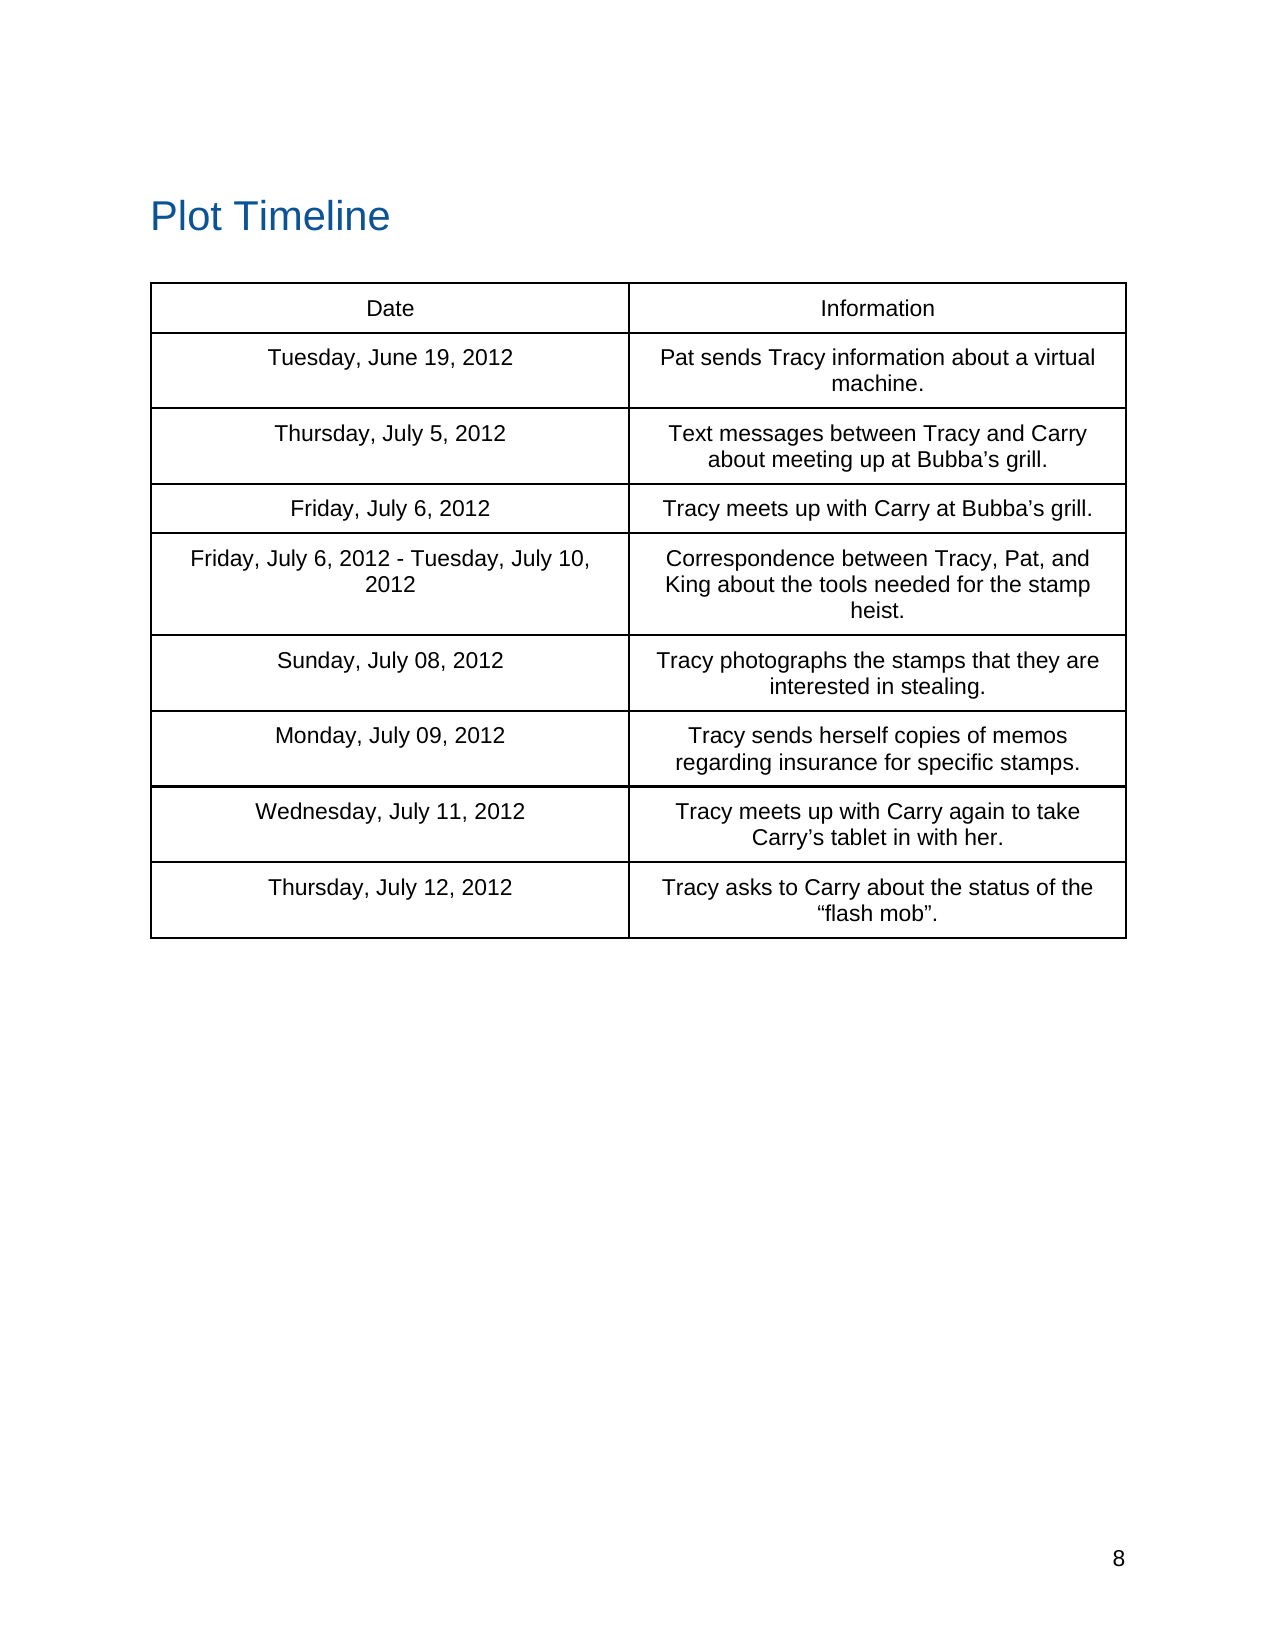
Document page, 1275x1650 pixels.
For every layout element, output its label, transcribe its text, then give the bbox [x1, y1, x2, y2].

table_cell Sunday, July 08, 2012 [152, 636, 628, 710]
table_header Date [152, 284, 628, 332]
table_cell Pat sends Tracy information about a virtual machine. [630, 334, 1125, 407]
table_cell Friday, July 6, 2012 [152, 485, 628, 532]
table_cell Tuesday, June 19, 2012 [152, 334, 628, 407]
table_cell Thursday, July 5, 2012 [152, 409, 628, 483]
table_cell Text messages between Tracy and Carry about meeting up at Bubba’s grill. [630, 409, 1125, 483]
table_cell Thursday, July 12, 2012 [152, 863, 628, 937]
table_cell Friday, July 6, 2012 - Tuesday, July 10, 2012 [152, 534, 628, 634]
table_cell Tracy meets up with Carry at Bubba’s grill. [630, 485, 1125, 532]
table_cell Wednesday, July 11, 2012 [152, 788, 628, 861]
table_cell Monday, July 09, 2012 [152, 712, 628, 785]
table_cell Correspondence between Tracy, Pat, and King about the tools needed for the stamp heist. [630, 534, 1125, 634]
table_cell Tracy meets up with Carry again to take Carry’s tablet in with her. [630, 788, 1125, 861]
table_cell Tracy sends herself copies of memos regarding insurance for specific stamps. [630, 712, 1125, 785]
table_cell Tracy asks to Carry about the status of the “flash mob”. [630, 863, 1125, 937]
table_cell Tracy photographs the stamps that they are interested in stealing. [630, 636, 1125, 710]
subtitle Plot Timeline [150, 192, 1125, 239]
table_header Information [630, 284, 1125, 332]
